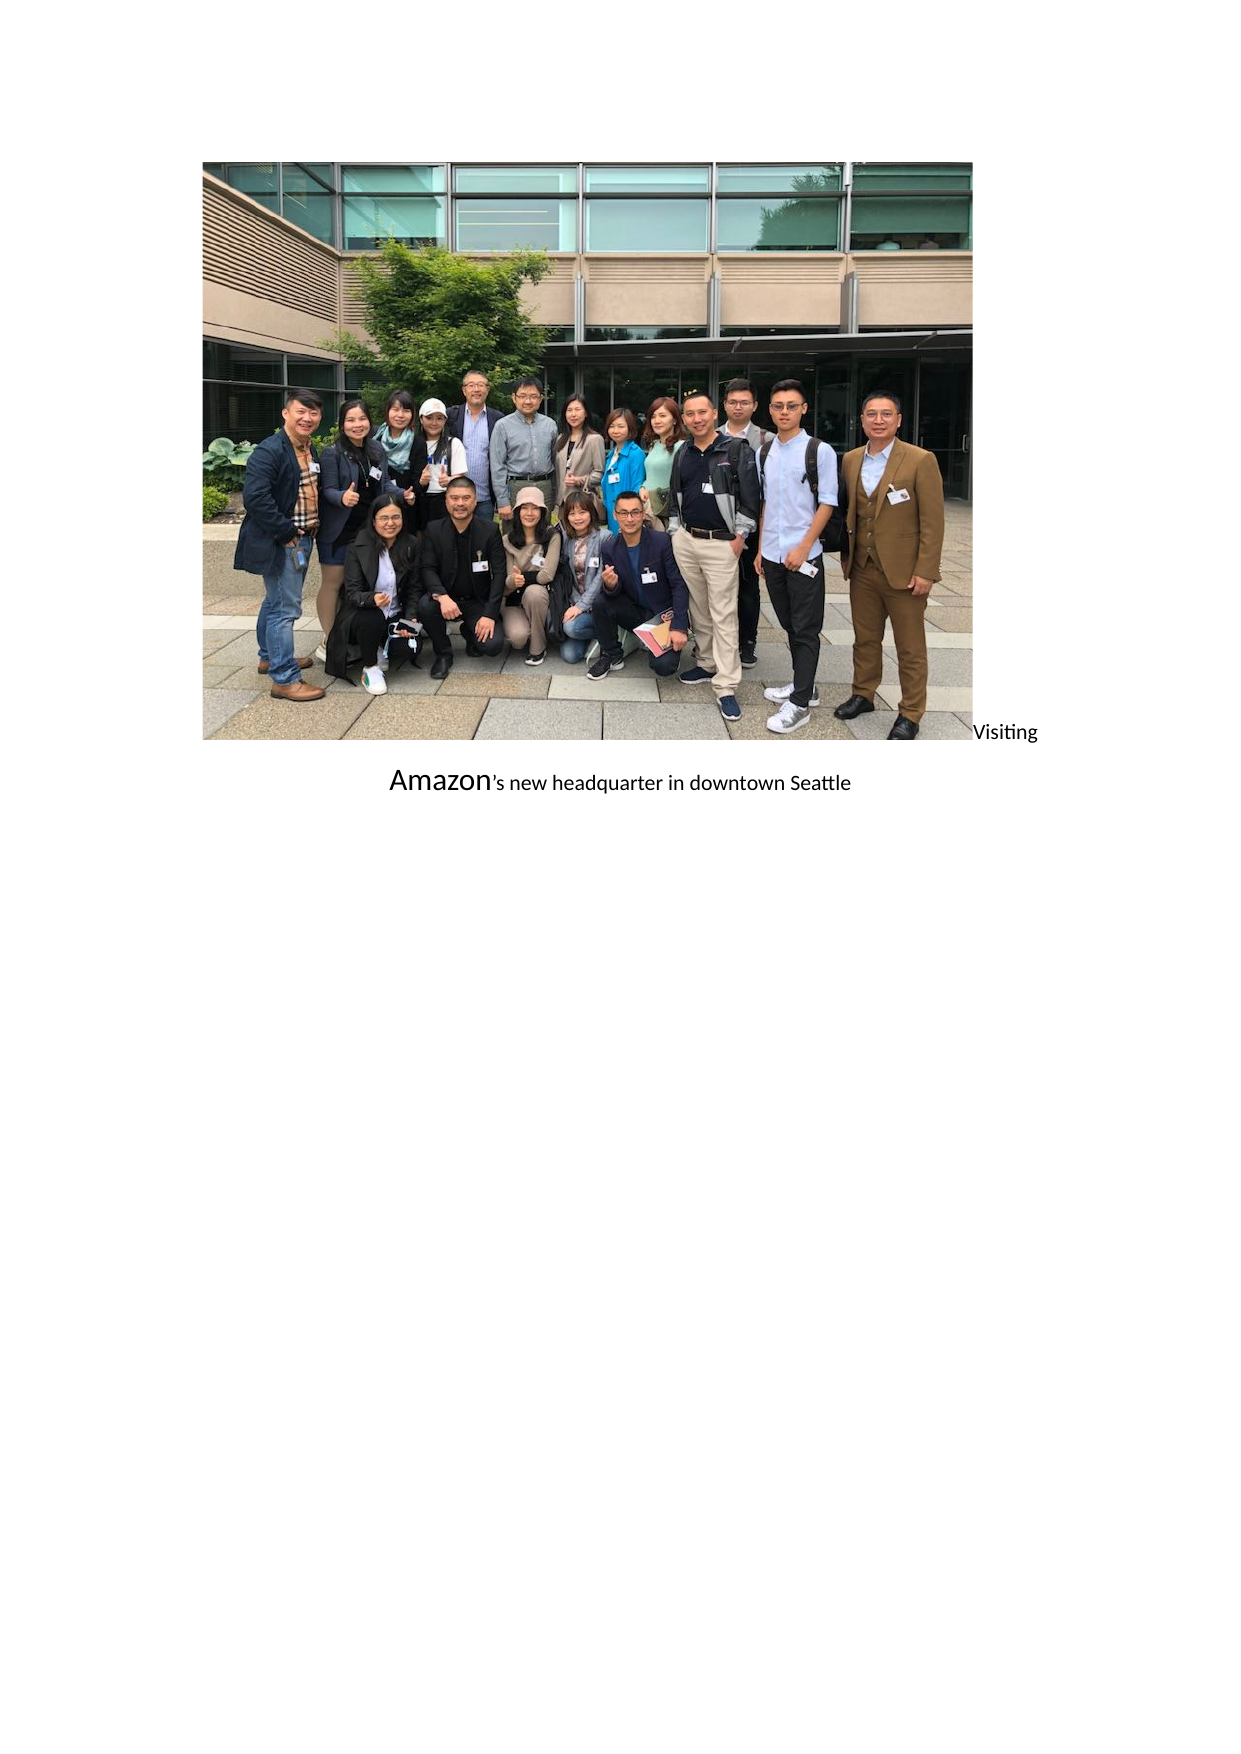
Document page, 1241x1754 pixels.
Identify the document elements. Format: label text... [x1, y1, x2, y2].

picture [202, 162, 973, 740]
